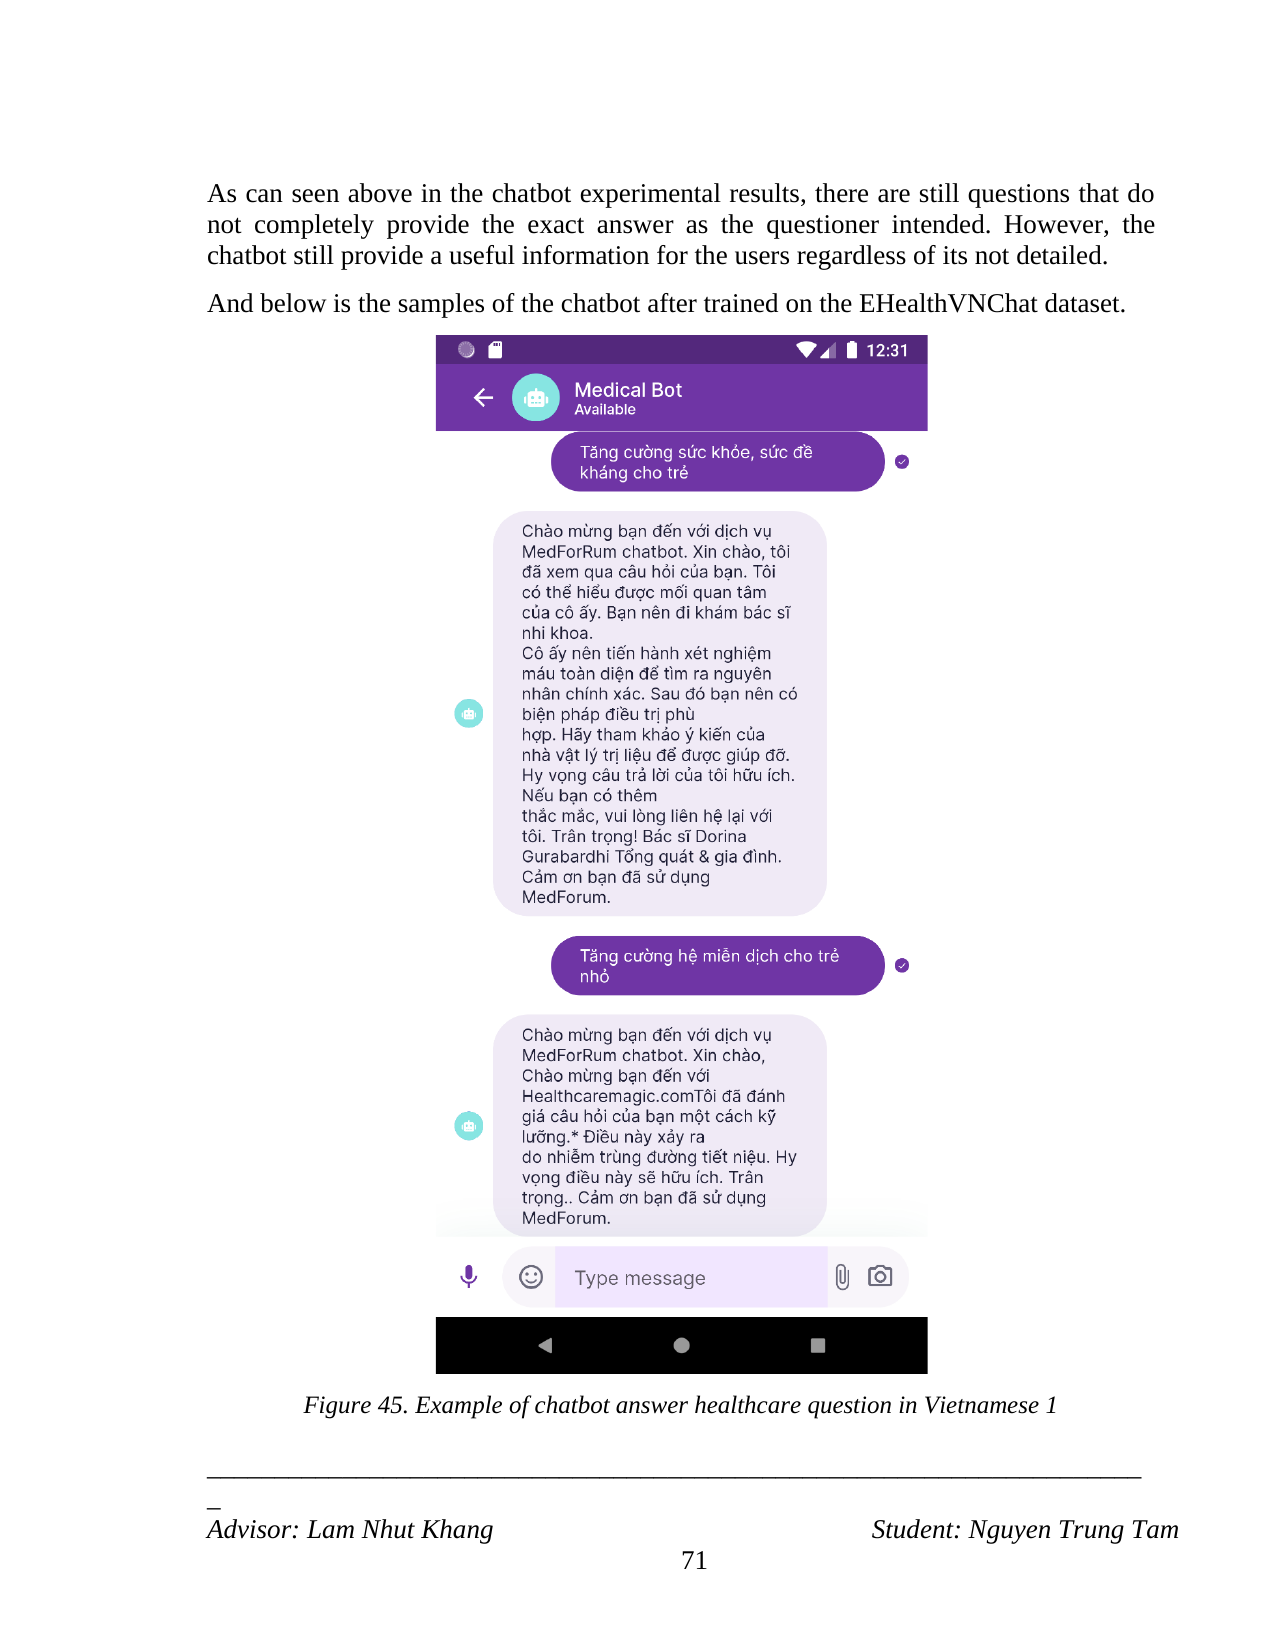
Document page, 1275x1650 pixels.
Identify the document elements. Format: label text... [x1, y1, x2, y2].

text And below is the samples of the chatbot after trained on the EHealthVNChat dataset. [207, 287, 1157, 318]
picture [435, 335, 928, 1374]
text As can seen above in the chatbot experimental results, there are still questions that do not completely provide the exact answer as the questioner intended. However, the chatbot still provide a useful information for the users regardless of its not detailed. [207, 177, 1157, 271]
